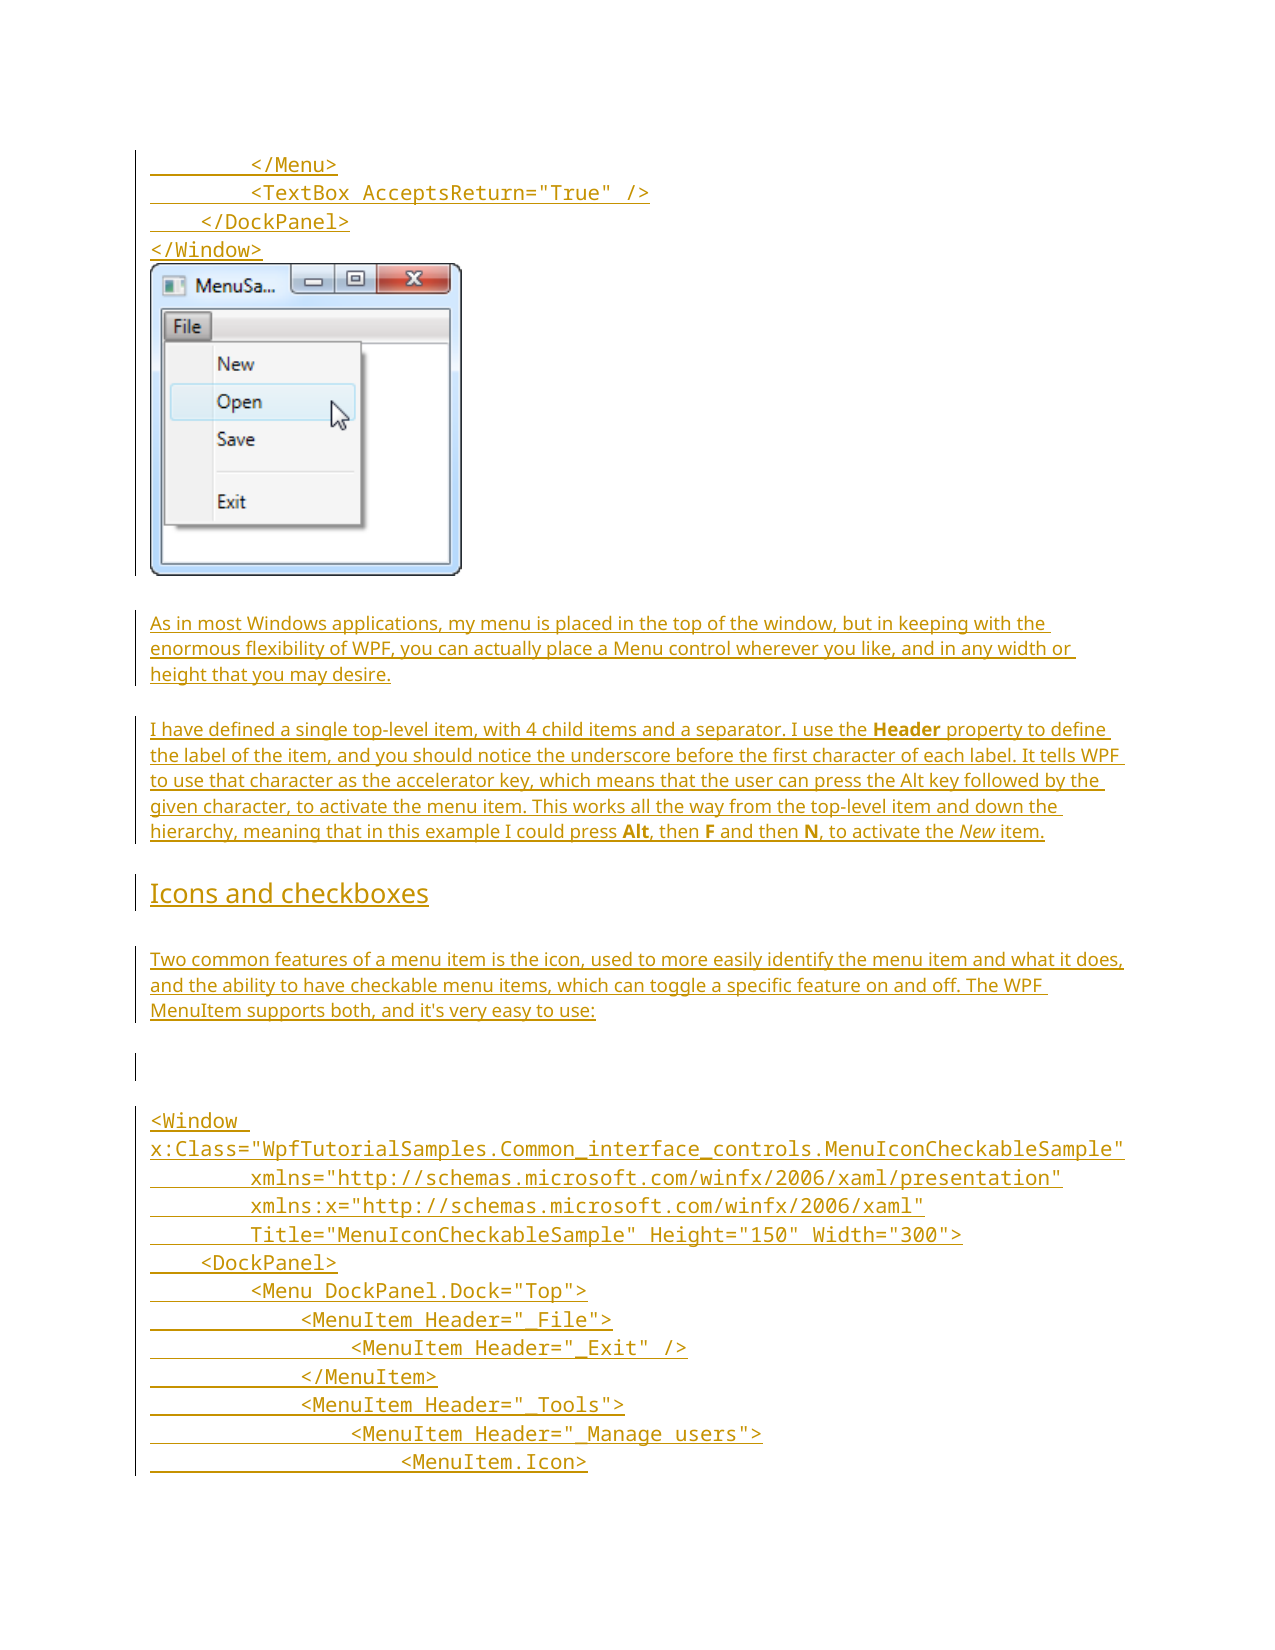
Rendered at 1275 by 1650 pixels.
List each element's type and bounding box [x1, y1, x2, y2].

picture [150, 263, 462, 576]
